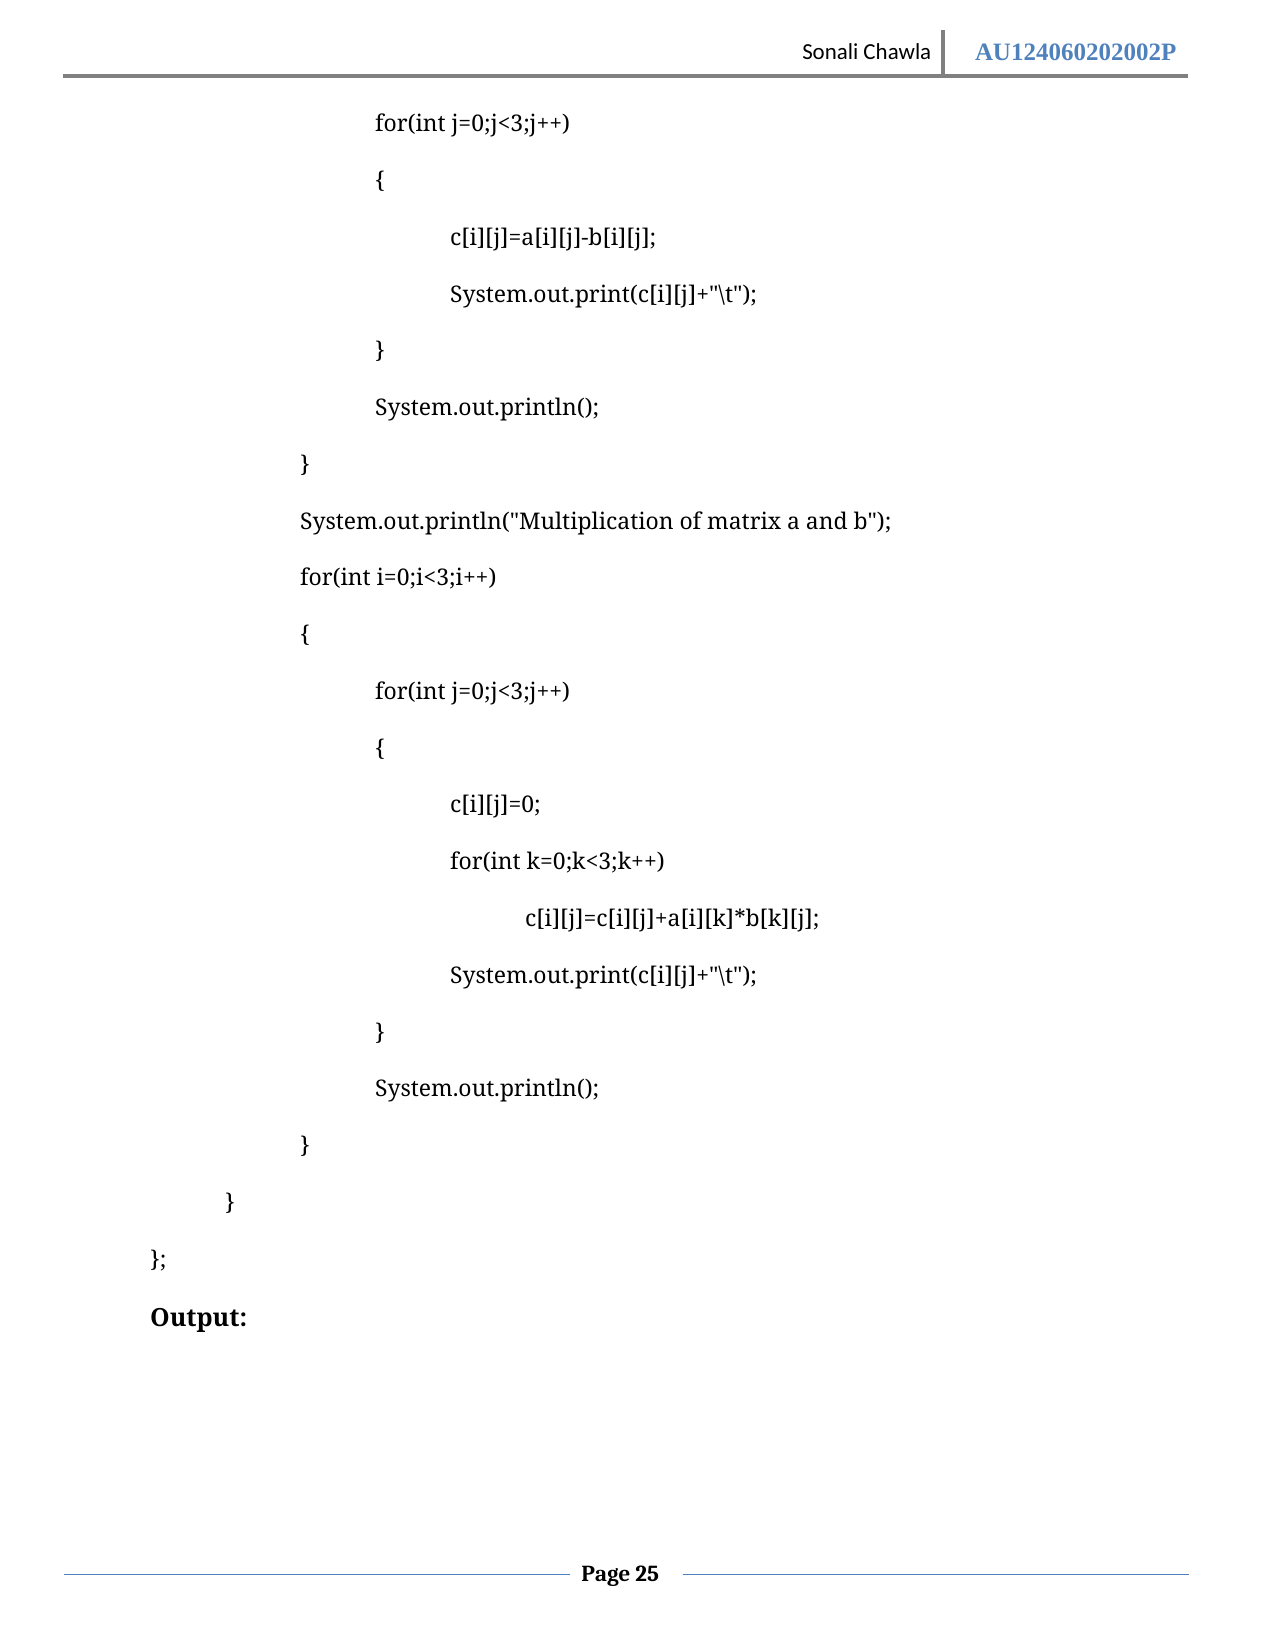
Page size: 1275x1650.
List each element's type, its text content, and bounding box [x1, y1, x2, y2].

text { [150, 618, 1200, 649]
text for(int i=0;i<3;i++) [150, 561, 1200, 593]
text for(int j=0;j<3;j++) [300, 675, 1200, 706]
text for(int k=0;k<3;k++) [150, 845, 1200, 876]
text System.out.println(); [300, 391, 1200, 422]
text c[i][j]=a[i][j]-b[i][j]; [375, 221, 1200, 252]
text }; [150, 1243, 1200, 1274]
text } [150, 1016, 1200, 1047]
text { [150, 164, 1200, 195]
text Output: [150, 1299, 1200, 1333]
text System.out.print(c[i][j]+"\t"); [150, 959, 1200, 990]
text System.out.println("Multiplication of matrix a and b"); [150, 504, 1200, 536]
text c[i][j]=0; [375, 788, 1200, 820]
text } [150, 1186, 1200, 1217]
text } [150, 448, 1200, 479]
text System.out.println(); [300, 1072, 1200, 1103]
text } [150, 1129, 1200, 1160]
text c[i][j]=c[i][j]+a[i][k]*b[k][j]; [150, 902, 1200, 933]
text for(int j=0;j<3;j++) [300, 107, 1200, 138]
text } [150, 334, 1200, 366]
text { [150, 732, 1200, 763]
text System.out.print(c[i][j]+"\t"); [150, 277, 1200, 309]
